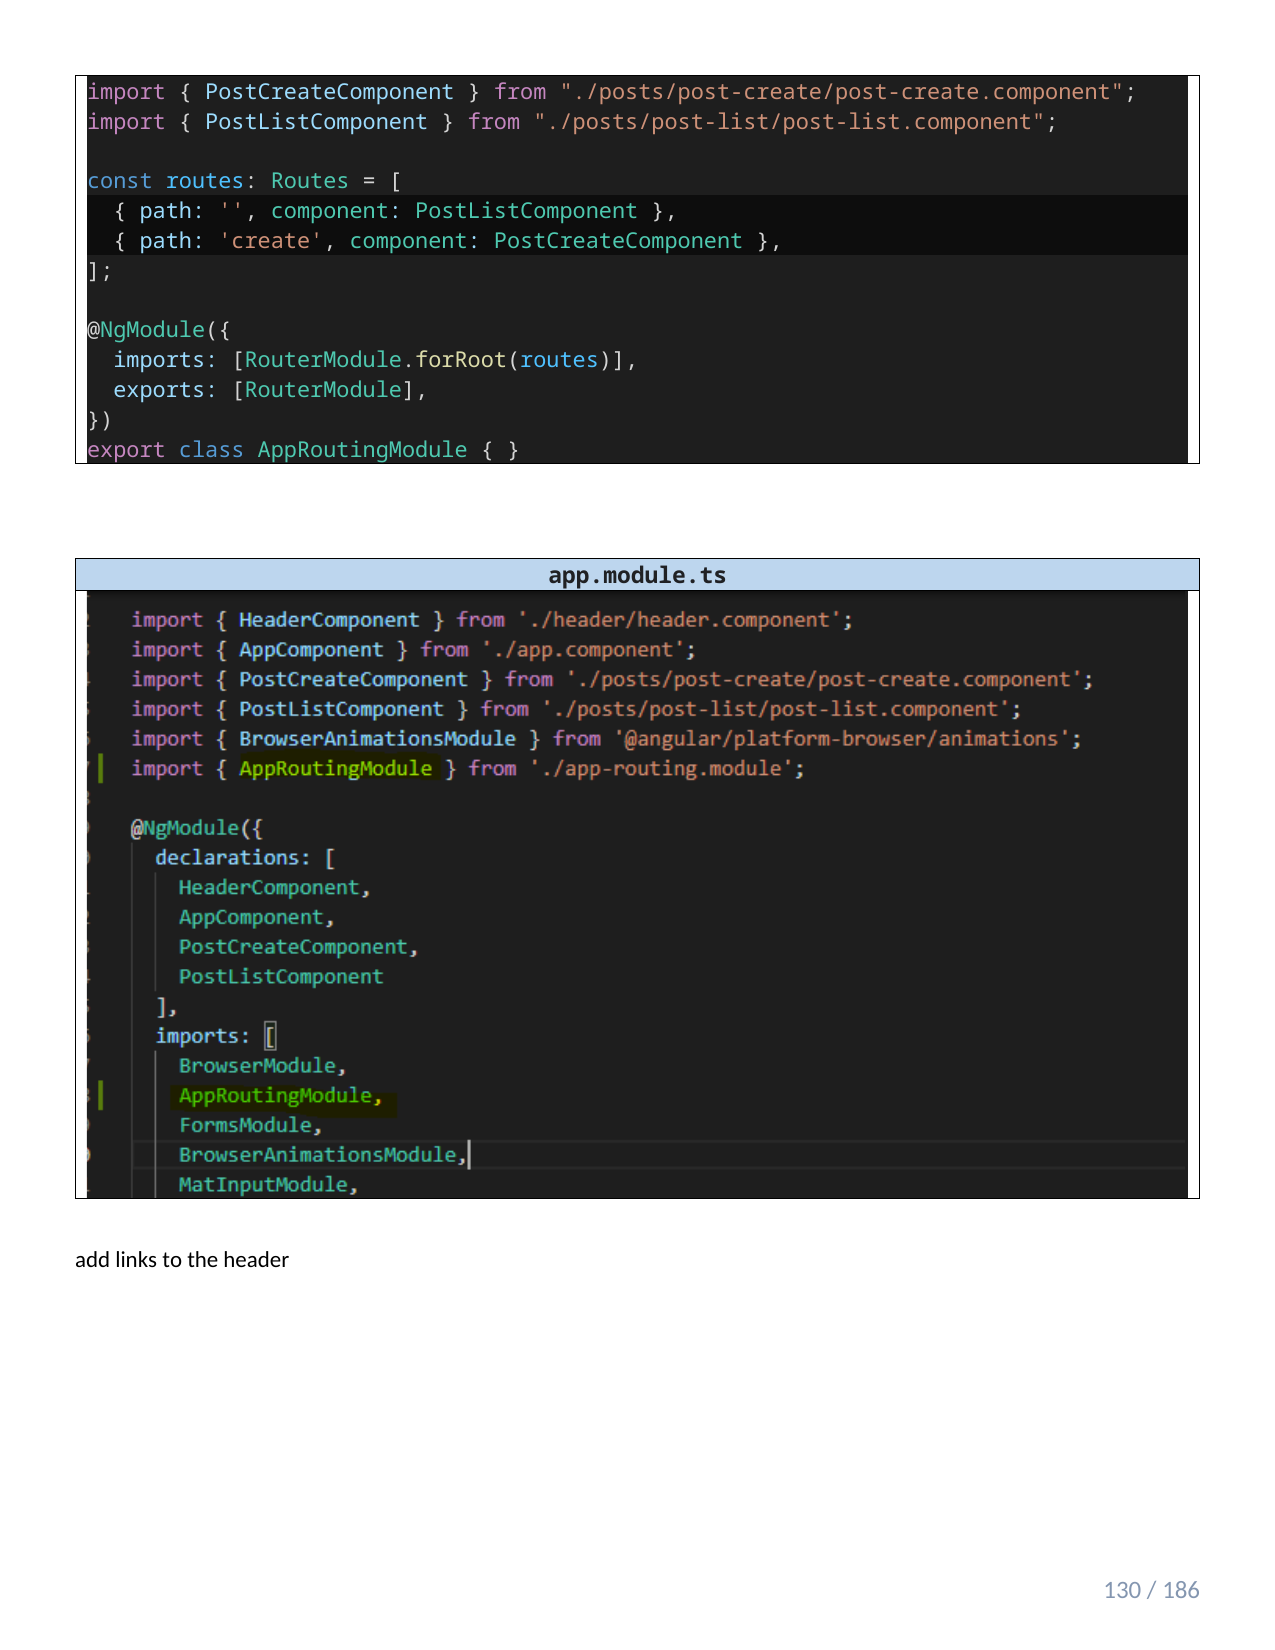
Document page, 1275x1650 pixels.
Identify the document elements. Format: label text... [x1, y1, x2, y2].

table_cell [76, 591, 86, 1198]
picture [86, 591, 1186, 1198]
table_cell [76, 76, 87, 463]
text add links to the header [75, 1246, 1200, 1274]
table_header app.module.ts [76, 559, 1199, 590]
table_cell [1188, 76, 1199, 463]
table_cell [1188, 591, 1199, 1198]
